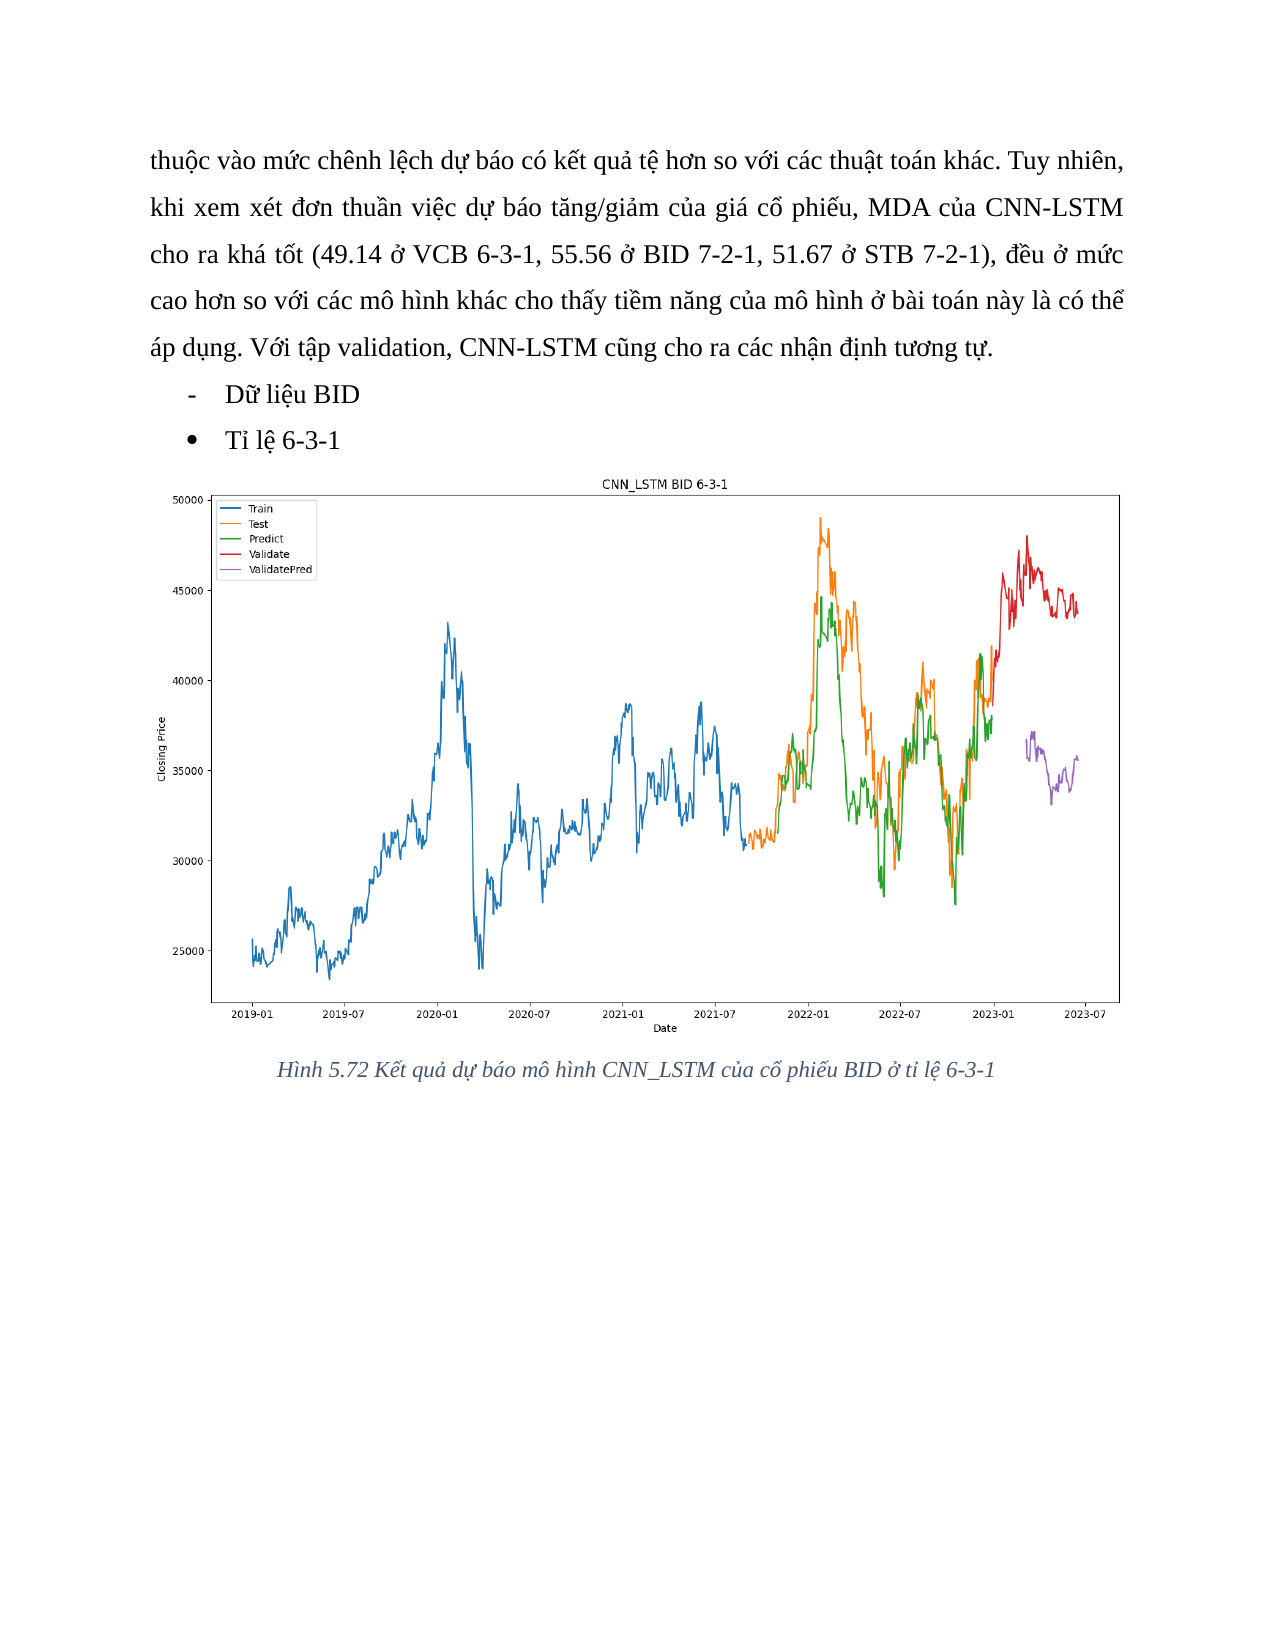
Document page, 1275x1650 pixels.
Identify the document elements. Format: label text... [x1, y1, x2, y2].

list Dữ liệu BID [187, 378, 1125, 409]
list Tỉ lệ 6-3-1 [187, 424, 1125, 456]
picture [150, 471, 1125, 1041]
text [150, 144, 1125, 362]
